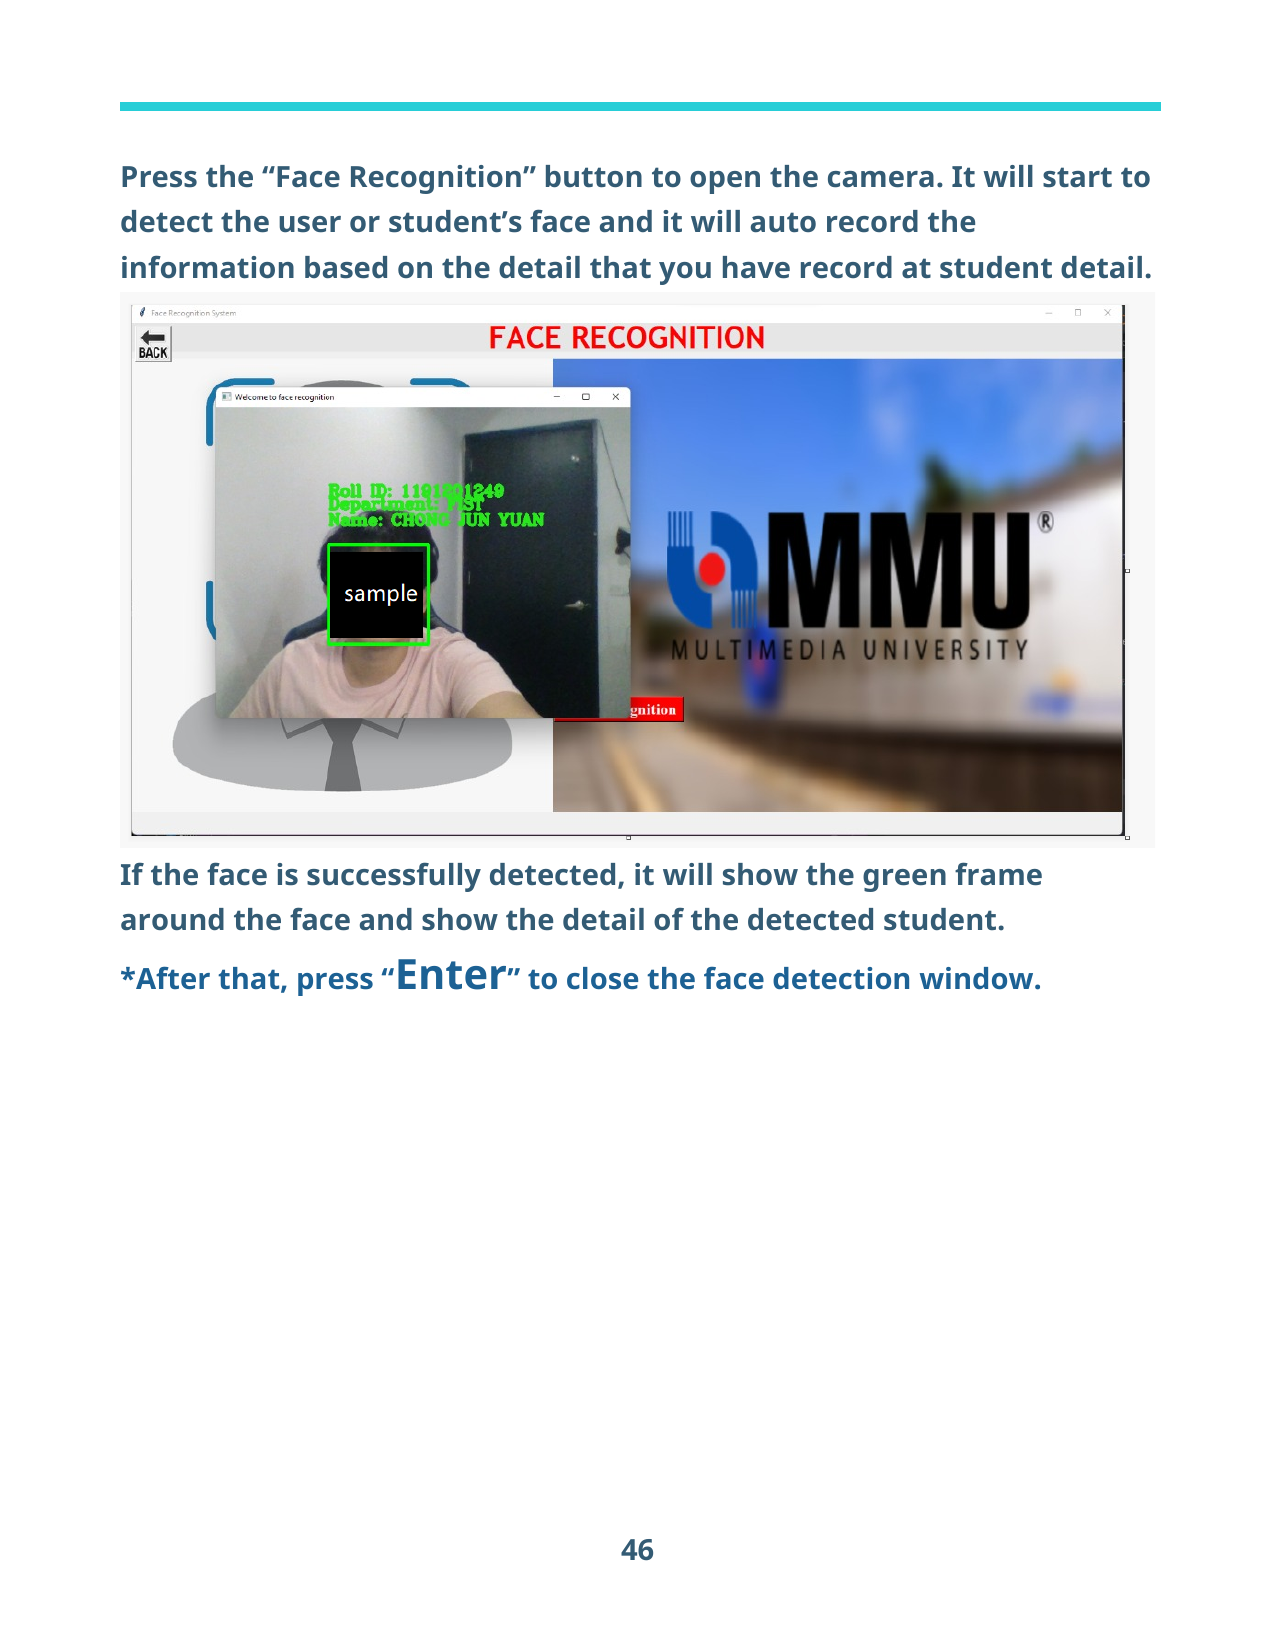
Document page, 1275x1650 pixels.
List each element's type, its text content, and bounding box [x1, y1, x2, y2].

text If the face is successfully detected, it will show the green frame around the face and show the detail of the detected student. [120, 854, 1155, 939]
picture [120, 292, 1155, 848]
text Press the “Face Recognition” button to open the camera. It will start to detect the user or student’s face and it will auto record the information based on the detail that you have record at student detail. [120, 156, 1155, 287]
text *After that, press “Enter” to close the face detection window. [120, 945, 1155, 1002]
